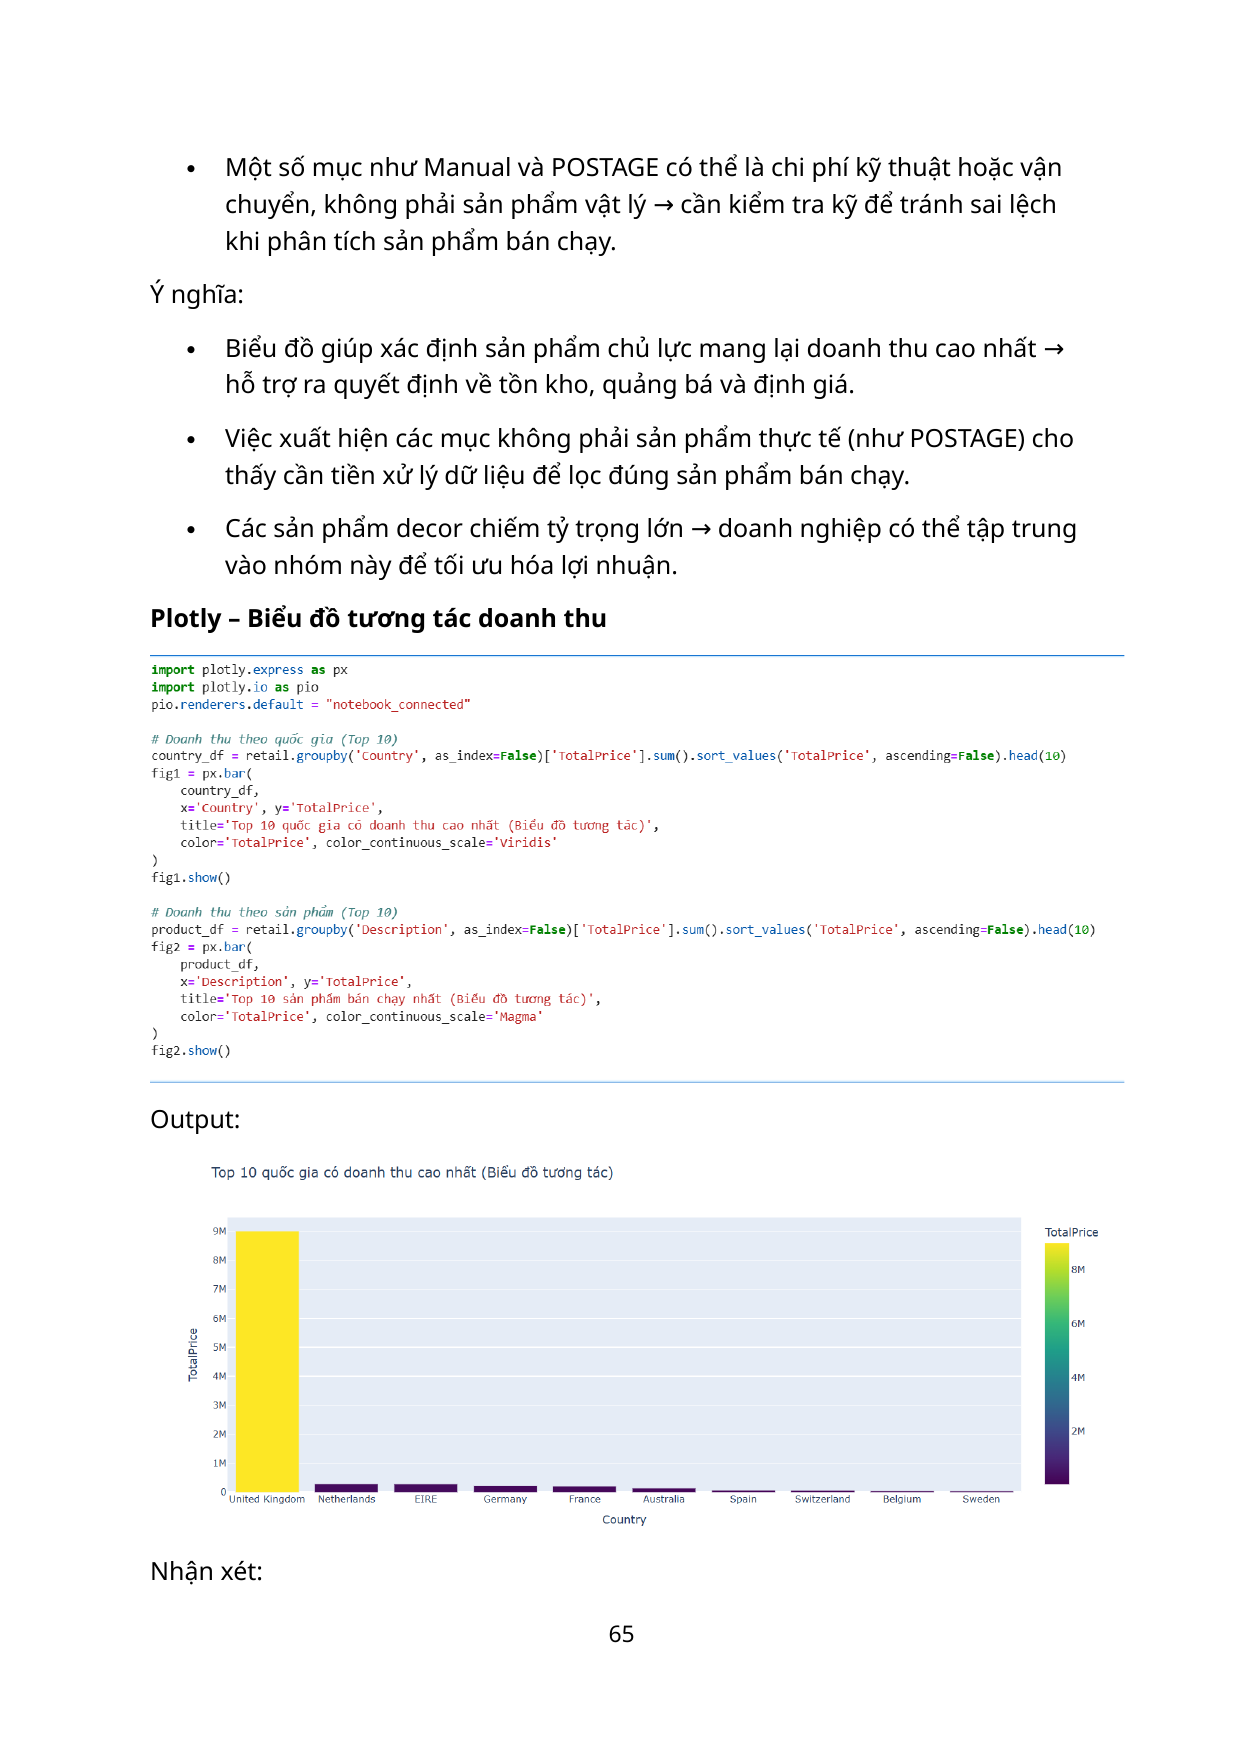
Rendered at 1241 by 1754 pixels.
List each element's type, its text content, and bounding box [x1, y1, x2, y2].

text Ý nghĩa: [150, 277, 1093, 311]
list Một số mục như Manual và POSTAGE có thể là chi phí kỹ thuật hoặc vận chuyển, không phải sản phẩm vật lý → cần kiểm tra kỹ để tránh sai lệch khi phân tích sản phẩm bán chạy. [187, 150, 1093, 258]
picture [150, 1154, 1125, 1534]
picture [150, 654, 1125, 1083]
list Các sản phẩm decor chiếm tỷ trọng lớn → doanh nghiệp có thể tập trung vào nhóm này để tối ưu hóa lợi nhuận. [187, 511, 1093, 582]
text Nhận xét: [150, 1553, 1093, 1587]
text Output: [150, 1101, 1093, 1135]
text Plotly – Biểu đồ tương tác doanh thu [150, 601, 1093, 635]
list Biểu đồ giúp xác định sản phẩm chủ lực mang lại doanh thu cao nhất → hỗ trợ ra quyết định về tồn kho, quảng bá và định giá. [187, 330, 1093, 401]
list Việc xuất hiện các mục không phải sản phẩm thực tế (như POSTAGE) cho thấy cần tiền xử lý dữ liệu để lọc đúng sản phẩm bán chạy. [187, 421, 1093, 491]
